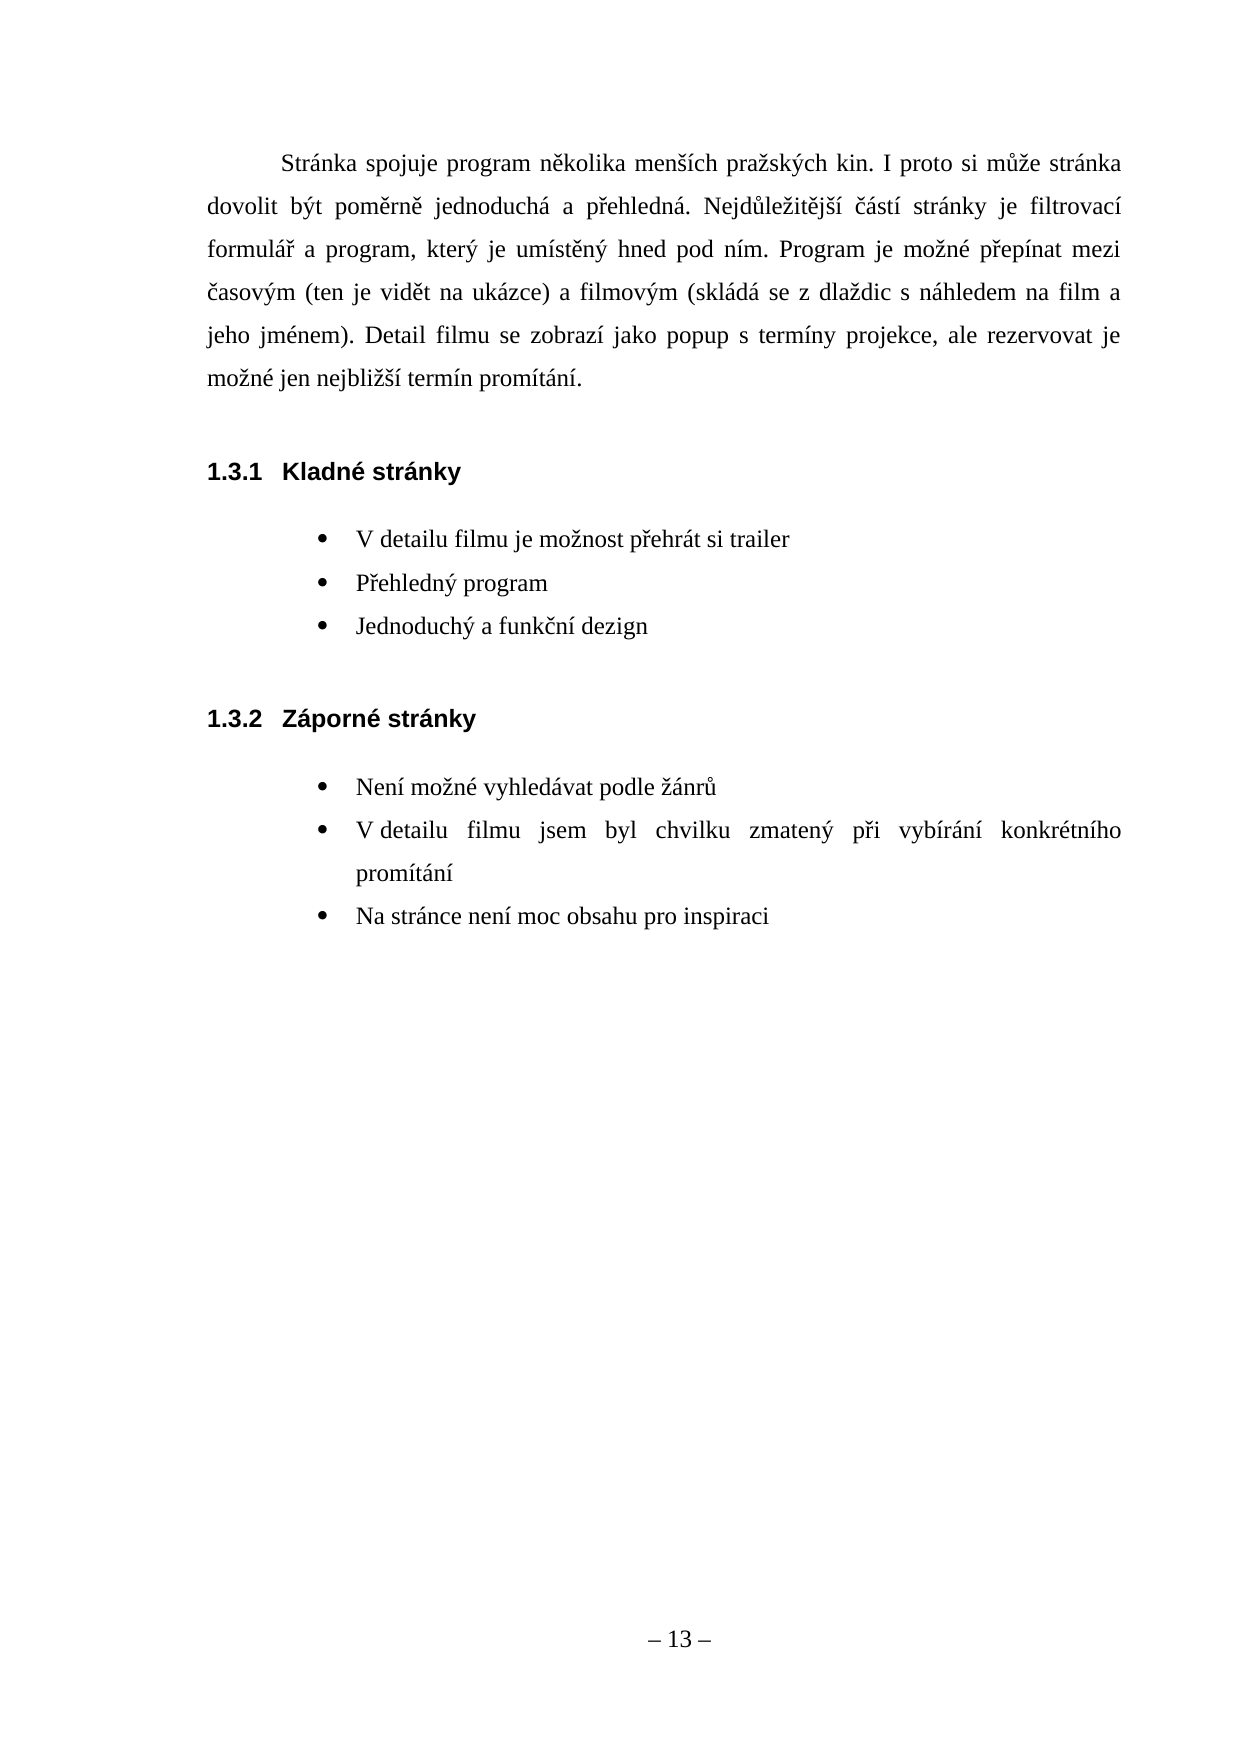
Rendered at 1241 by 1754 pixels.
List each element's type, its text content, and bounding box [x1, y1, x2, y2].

list V detailu filmu je možnost přehrát si trailer [318, 524, 1122, 553]
list V detailu filmu jsem byl chvilku zmatený při vybírání konkrétního promítání [318, 815, 1122, 887]
list Není možné vyhledávat podle žánrů [318, 772, 1122, 801]
list Přehledný program [318, 568, 1122, 596]
text Stránka spojuje program několika menších pražských kin. I proto si může stránka dovolit být poměrně jednoduchá a přehledná. Nejdůležitější částí stránky je filtrovací formulář a program, který je umístěný hned pod ním. Program je možné přepínat mezi časovým (ten je vidět na ukázce) a filmovým (skládá se z dlaždic s náhledem na film a jeho jménem). Detail filmu se zobrazí jako popup s termíny projekce, ale rezervovat je možné jen nejbližší termín promítání. [207, 148, 1122, 392]
list Jednoduchý a funkční dezign [318, 611, 1122, 639]
list Na stránce není moc obsahu pro inspiraci [318, 901, 1122, 930]
subtitle Záporné stránky [207, 704, 1122, 733]
subtitle Kladné stránky [207, 456, 1122, 485]
